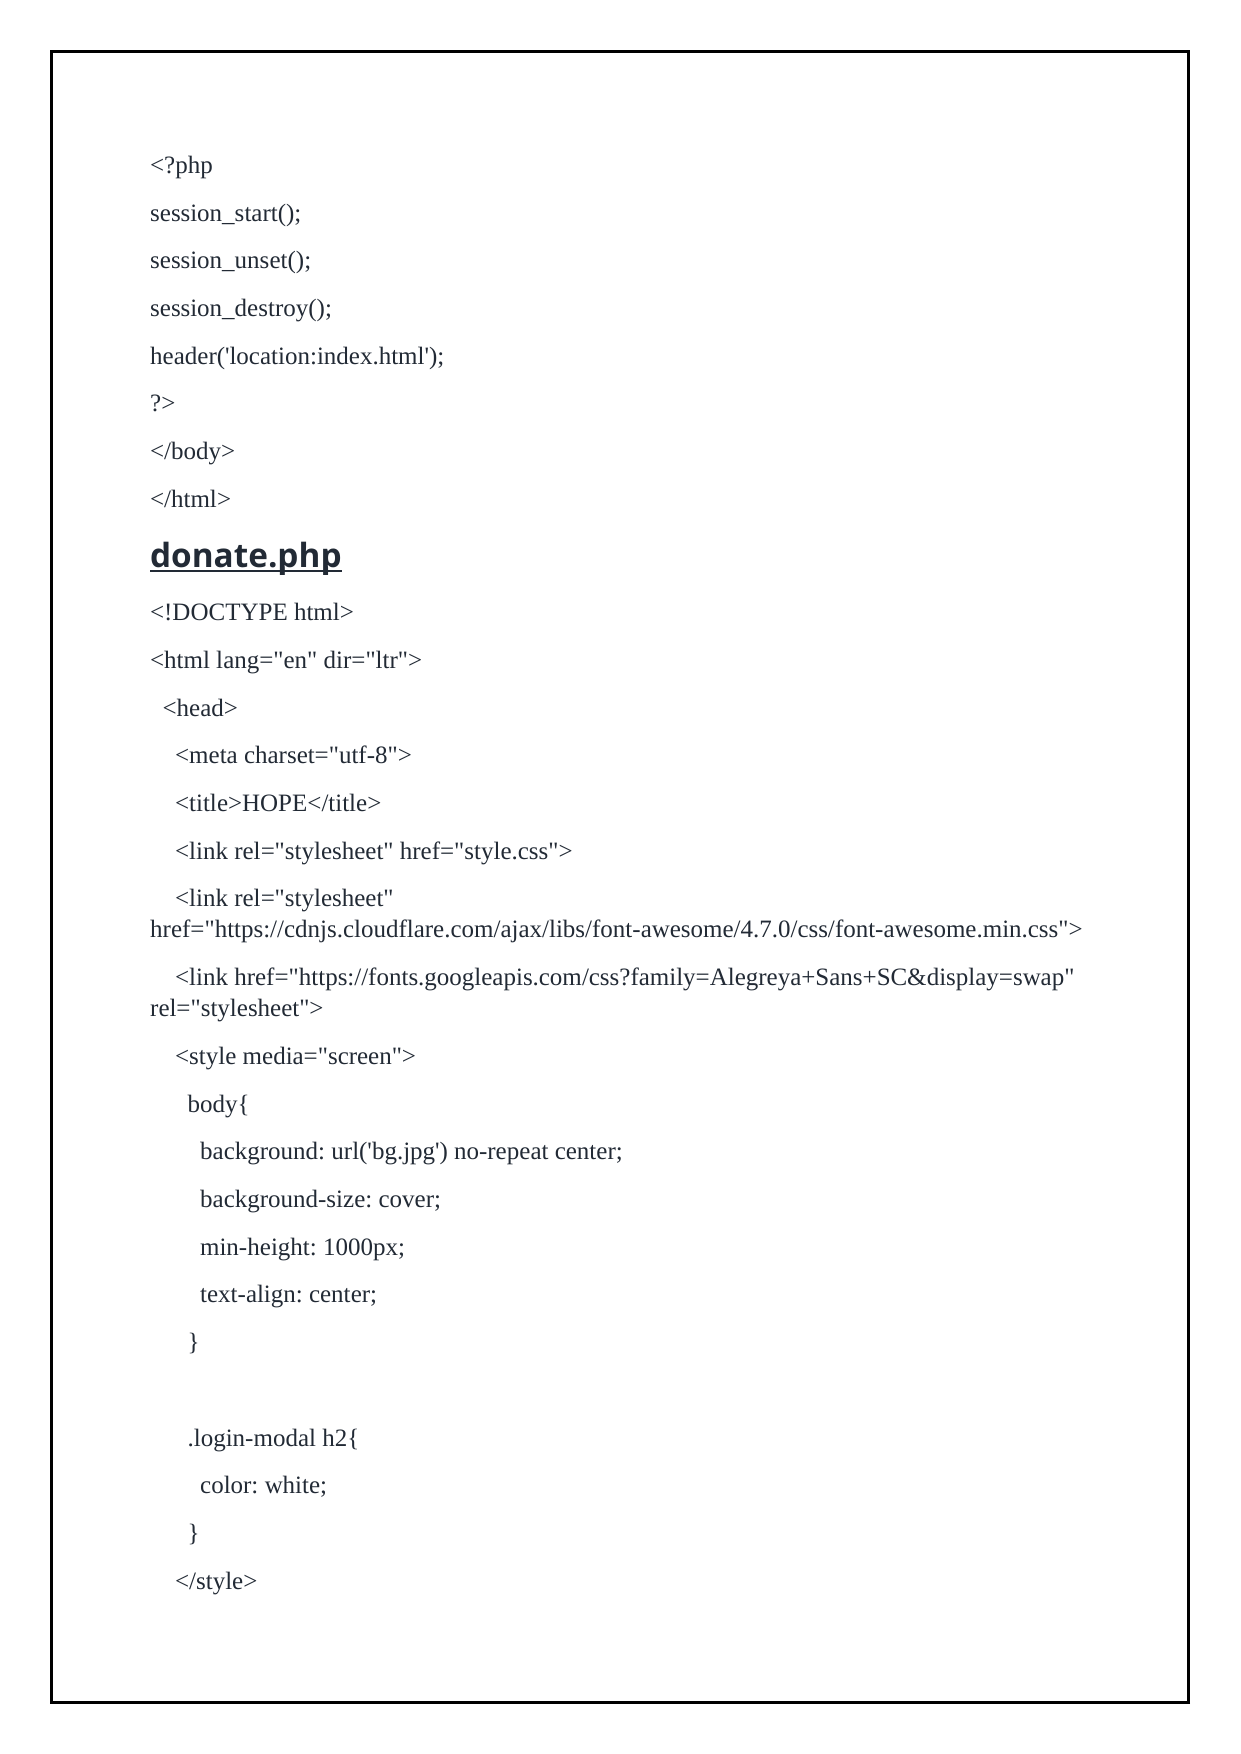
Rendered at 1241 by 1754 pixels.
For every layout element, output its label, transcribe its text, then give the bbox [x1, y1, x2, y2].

text <link href="https://fonts.googleapis.com/css?family=Alegreya+Sans+SC&display=swap" rel="stylesheet"> [150, 962, 1090, 1022]
text donate.php [150, 532, 1090, 577]
text color: white; [150, 1470, 1090, 1499]
text session_unset(); [150, 245, 1090, 274]
text min-height: 1000px; [150, 1232, 1090, 1261]
text </body> [150, 436, 1090, 465]
text ?> [150, 388, 1090, 417]
text <html lang="en" dir="ltr"> [150, 645, 1090, 674]
text <!DOCTYPE html> [150, 597, 1090, 626]
text <title>HOPE</title> [150, 788, 1090, 817]
text </html> [150, 484, 1090, 513]
text session_start(); [150, 198, 1090, 226]
text <head> [150, 693, 1090, 721]
text <link rel="stylesheet" href="style.css"> [150, 836, 1090, 864]
text <link rel="stylesheet" href="https://cdnjs.cloudflare.com/ajax/libs/font-awesome/4.7.0/css/font-awesome.min.css"> [150, 883, 1090, 943]
text background: url('bg.jpg') no-repeat center; [150, 1136, 1090, 1165]
text header('location:index.html'); [150, 341, 1090, 369]
text <style media="screen"> [150, 1041, 1090, 1070]
text background-size: cover; [150, 1184, 1090, 1213]
text <meta charset="utf-8"> [150, 740, 1090, 769]
text </style> [150, 1566, 1090, 1594]
text } [150, 1518, 1090, 1547]
text } [150, 1327, 1090, 1356]
text text-align: center; [150, 1279, 1090, 1308]
text <?php [150, 150, 1090, 179]
text body{ [150, 1089, 1090, 1117]
text .login-modal h2{ [150, 1423, 1090, 1451]
text session_destroy(); [150, 293, 1090, 322]
